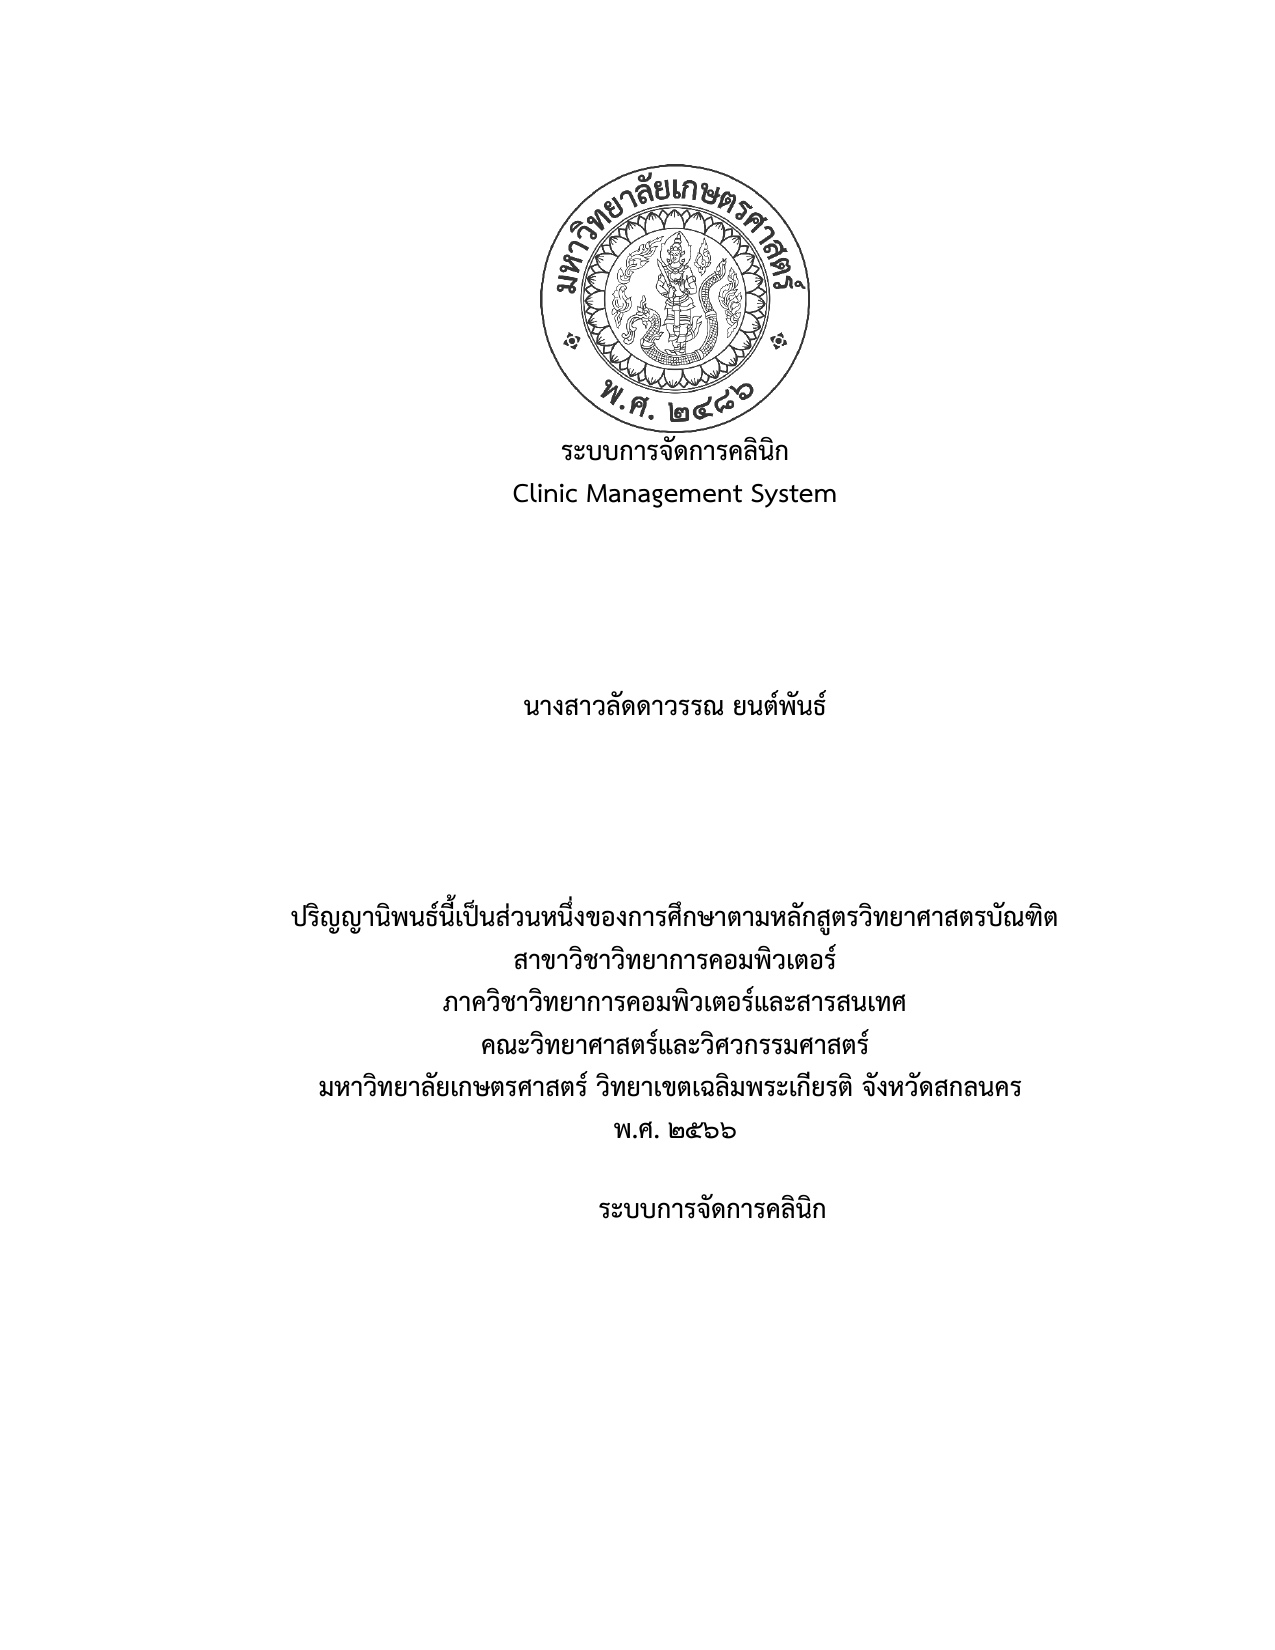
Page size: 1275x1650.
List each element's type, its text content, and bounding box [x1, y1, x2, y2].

text ระบบการจัดการคลินิก [225, 1186, 1125, 1228]
picture [540, 164, 810, 433]
text ปริญญานิพนธ์นี้เป็นส่วนหนึ่งของการศึกษาตามหลักสูตรวิทยาศาสตรบัณฑิต สาขาวิชาวิทยาการคอมพิวเตอร์ ภาควิชาวิทยาการคอมพิวเตอร์และสารสนเทศ คณะวิทยาศาสตร์และวิศวกรรมศาสตร์ มหาวิทยาลัยเกษตรศาสตร์ วิทยาเขตเฉลิมพระเกียรติ จังหวัดสกลนคร พ.ศ. ๒๕๖๖ [225, 894, 1125, 1148]
text ระบบการจัดการคลินิก Clinic Management System [225, 427, 1125, 512]
text นางสาวลัดดาวรรณ ยนต์พันธ์ [225, 682, 1125, 724]
